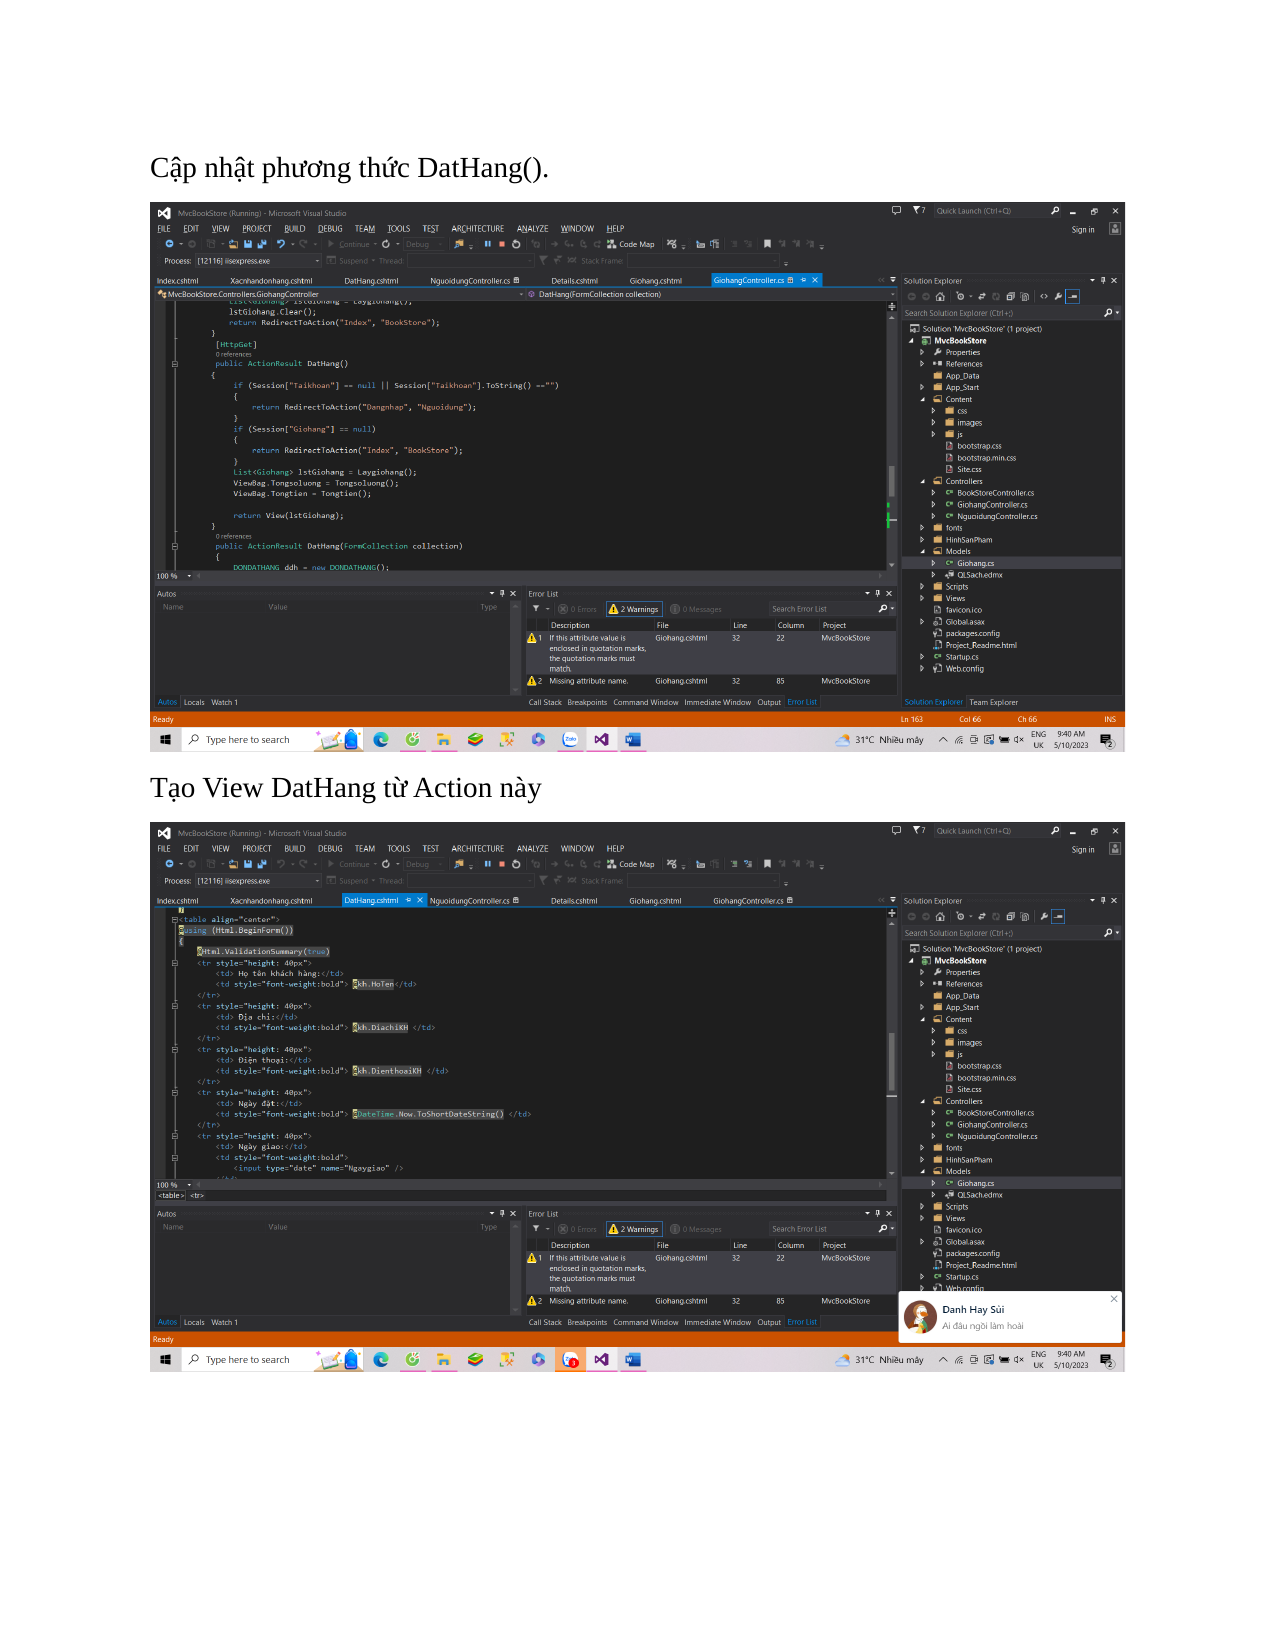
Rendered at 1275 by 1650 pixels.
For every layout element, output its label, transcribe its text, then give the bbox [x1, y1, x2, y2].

text Cập nhật phương thức DatHang(). [150, 150, 1125, 183]
text Tạo View DatHang từ Action này [150, 770, 1125, 804]
picture [150, 822, 1125, 1372]
picture [150, 202, 1125, 752]
